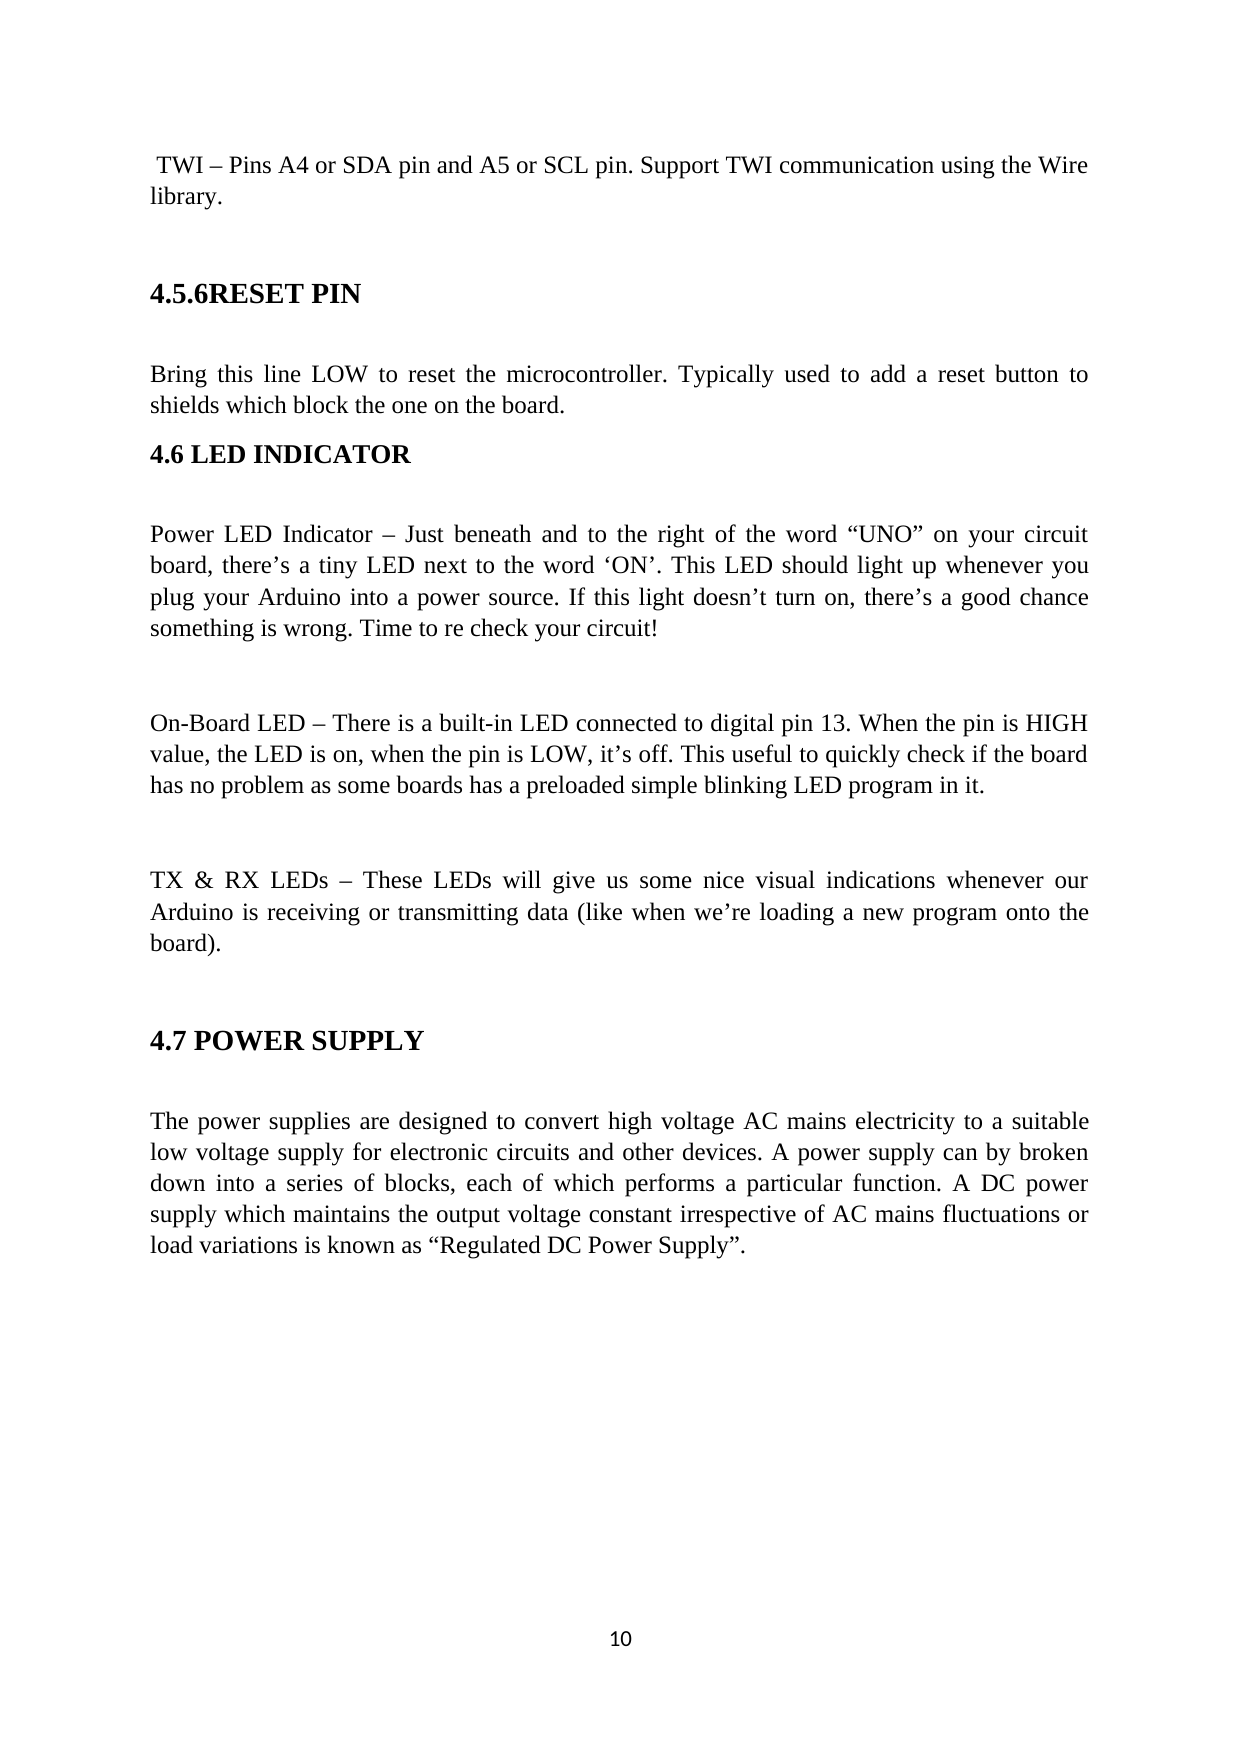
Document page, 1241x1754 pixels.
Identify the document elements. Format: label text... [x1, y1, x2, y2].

text Power LED Indicator – Just beneath and to the right of the word “UNO” on your circuit board, there’s a tiny LED next to the word ‘ON’. This LED should light up whenever you plug your Arduino into a power source. If this light doesn’t turn on, there’s a good chance something is wrong. Time to re check your circuit! [150, 519, 1090, 641]
text On-Board LED – There is a built-in LED connected to digital pin 13. When the pin is HIGH value, the LED is on, when the pin is LOW, it’s off. This useful to quickly check if the board has no problem as some boards has a preloaded simple blinking LED program in it. [150, 708, 1090, 799]
subtitle 4.7 POWER SUPPLY [150, 1023, 1090, 1057]
text Bring this line LOW to reset the microcontroller. Typically used to add a reset button to shields which block the one on the board. [150, 359, 1090, 419]
text TX & RX LEDs – These LEDs will give us some nice visual indications whenever our Arduino is receiving or transmitting data (like when we’re loading a new program onto the board). [150, 866, 1090, 956]
subtitle 4.6 LED INDICATOR [150, 438, 1090, 469]
text The power supplies are designed to convert high voltage AC mains electricity to a suitable low voltage supply for electronic circuits and other devices. A power supply can by broken down into a series of blocks, each of which performs a particular function. A DC power supply which maintains the output voltage constant irrespective of AC mains fluctuations or load variations is known as “Regulated DC Power Supply”. [150, 1106, 1090, 1259]
subtitle 4.5.6RESET PIN [150, 276, 1090, 310]
text TWI – Pins A4 or SDA pin and A5 or SCL pin. Support TWI communication using the Wire library. [150, 150, 1090, 210]
